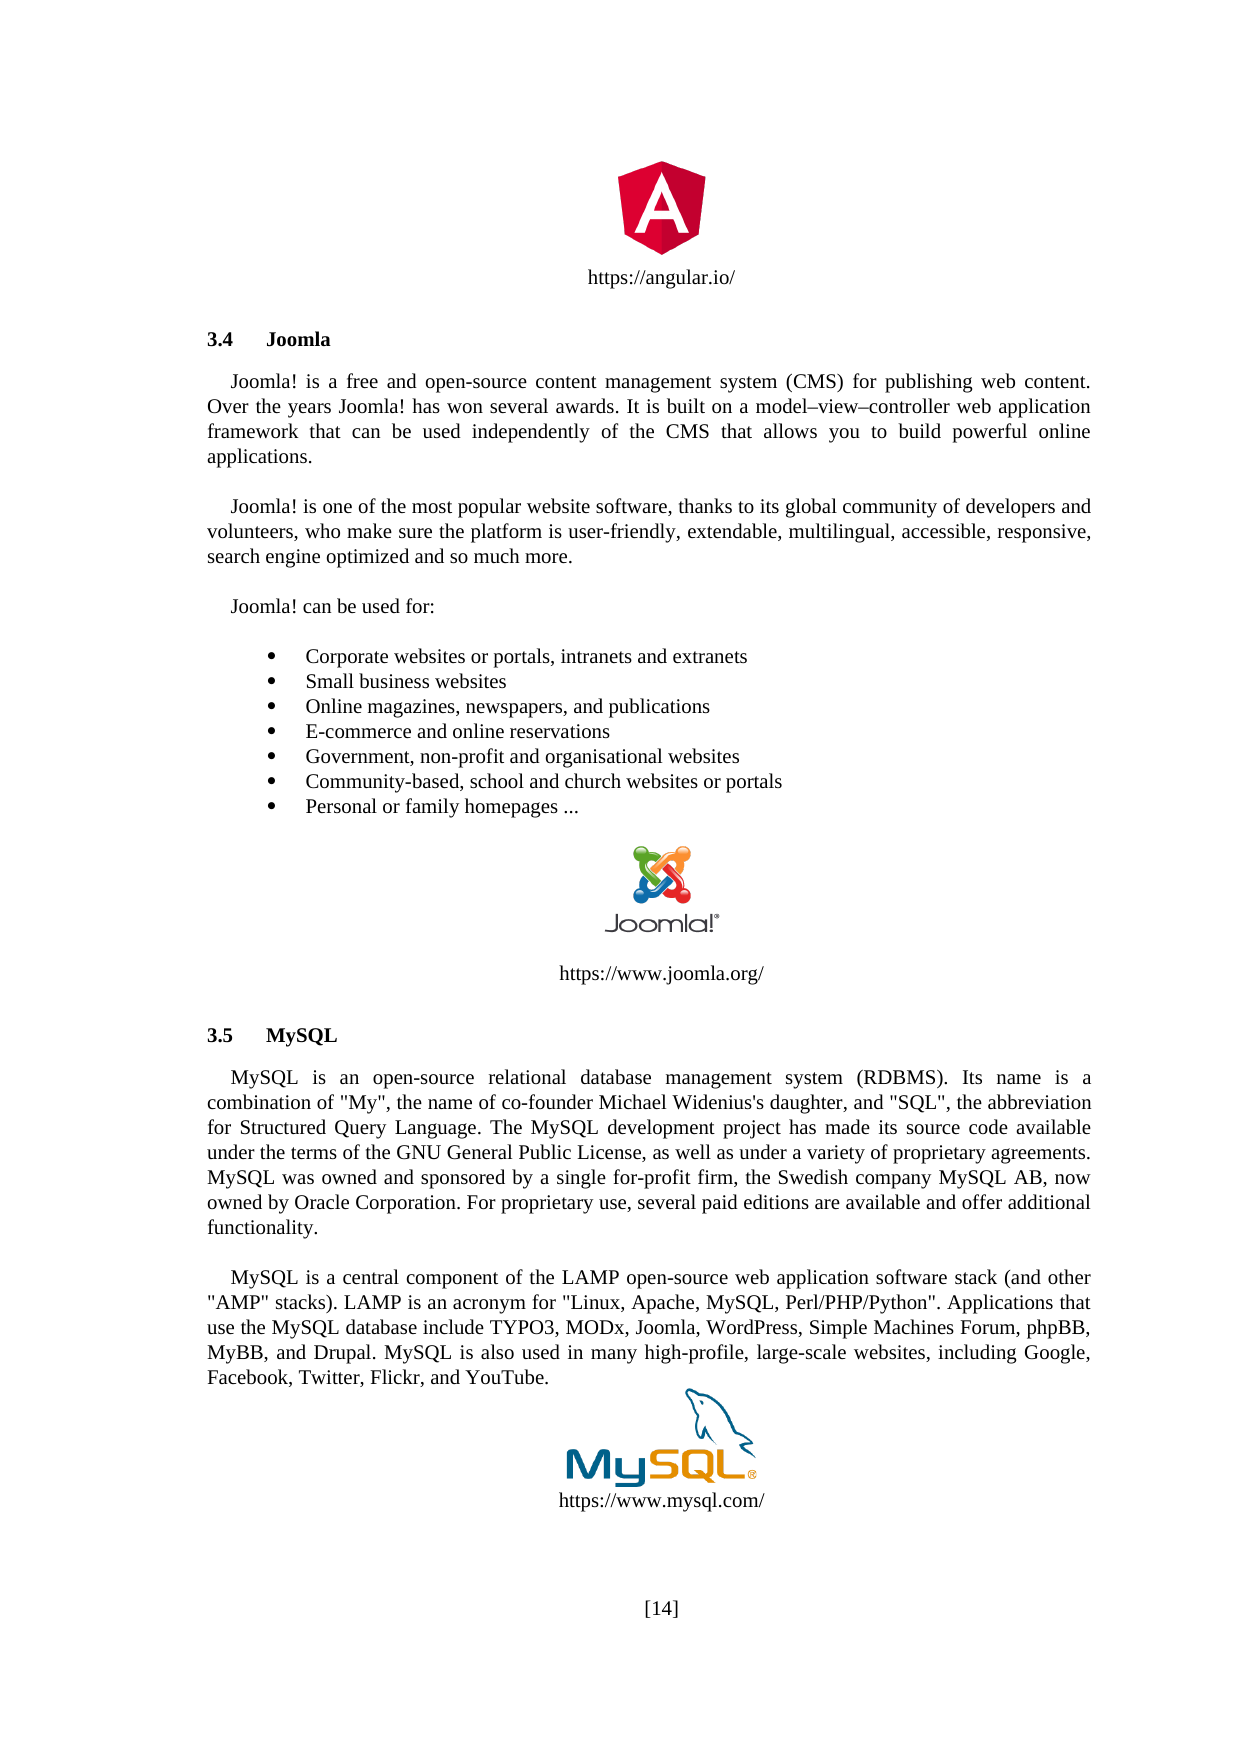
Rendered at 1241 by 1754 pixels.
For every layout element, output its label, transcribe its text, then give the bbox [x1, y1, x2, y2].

text MySQL is a central component of the LAMP open-source web application software stack (and other "AMP" stacks). LAMP is an acronym for "Linux, Apache, MySQL, Perl/PHP/Python". Applications that use the MySQL database include TYPO3, MODx, Joomla, WordPress, Simple Machines Forum, phpBB, MyBB, and Drupal. MySQL is also used in many high-profile, large-scale websites, including Google, Facebook, Twitter, Flickr, and YouTube. [207, 1264, 1092, 1389]
text https://www.mysql.com/ [207, 1487, 1092, 1512]
text MySQL is an open-source relational database management system (RDBMS). Its name is a combination of "My", the name of co-founder Michael Widenius's daughter, and "SQL", the abbreviation for Structured Query Language. The MySQL development project has made its source code available under the terms of the GNU General Public License, as well as under a variety of proprietary agreements. MySQL was owned and sponsored by a single for-profit firm, the Swedish company MySQL AB, now owned by Oracle Corporation. For proprietary use, several paid editions are available and offer additional functionality. [207, 1064, 1092, 1239]
list Personal or family homepages ... [268, 793, 1092, 818]
picture [566, 1388, 757, 1487]
picture [576, 818, 747, 960]
list Government, non-profit and organisational websites [268, 743, 1092, 768]
subtitle MySQL [207, 1022, 1092, 1047]
text Joomla! is a free and open-source content management system (CMS) for publishing web content. Over the years Joomla! has won several awards. It is built on a model–view–controller web application framework that can be used independently of the CMS that allows you to build powerful online applications. [207, 368, 1092, 468]
text https://www.joomla.org/ [207, 959, 1092, 984]
text Joomla! can be used for: [207, 593, 1092, 618]
subtitle Joomla [207, 326, 1092, 351]
list Corporate websites or portals, intranets and extranets [268, 643, 1092, 668]
list E-commerce and online reservations [268, 718, 1092, 743]
list Community-based, school and church websites or portals [268, 768, 1092, 793]
picture [603, 147, 720, 264]
text https://angular.io/ [207, 264, 1092, 289]
list Online magazines, newspapers, and publications [268, 693, 1092, 718]
text Joomla! is one of the most popular website software, thanks to its global community of developers and volunteers, who make sure the platform is user-friendly, extendable, multilingual, accessible, responsive, search engine optimized and so much more. [207, 493, 1092, 568]
list Small business websites [268, 668, 1092, 693]
